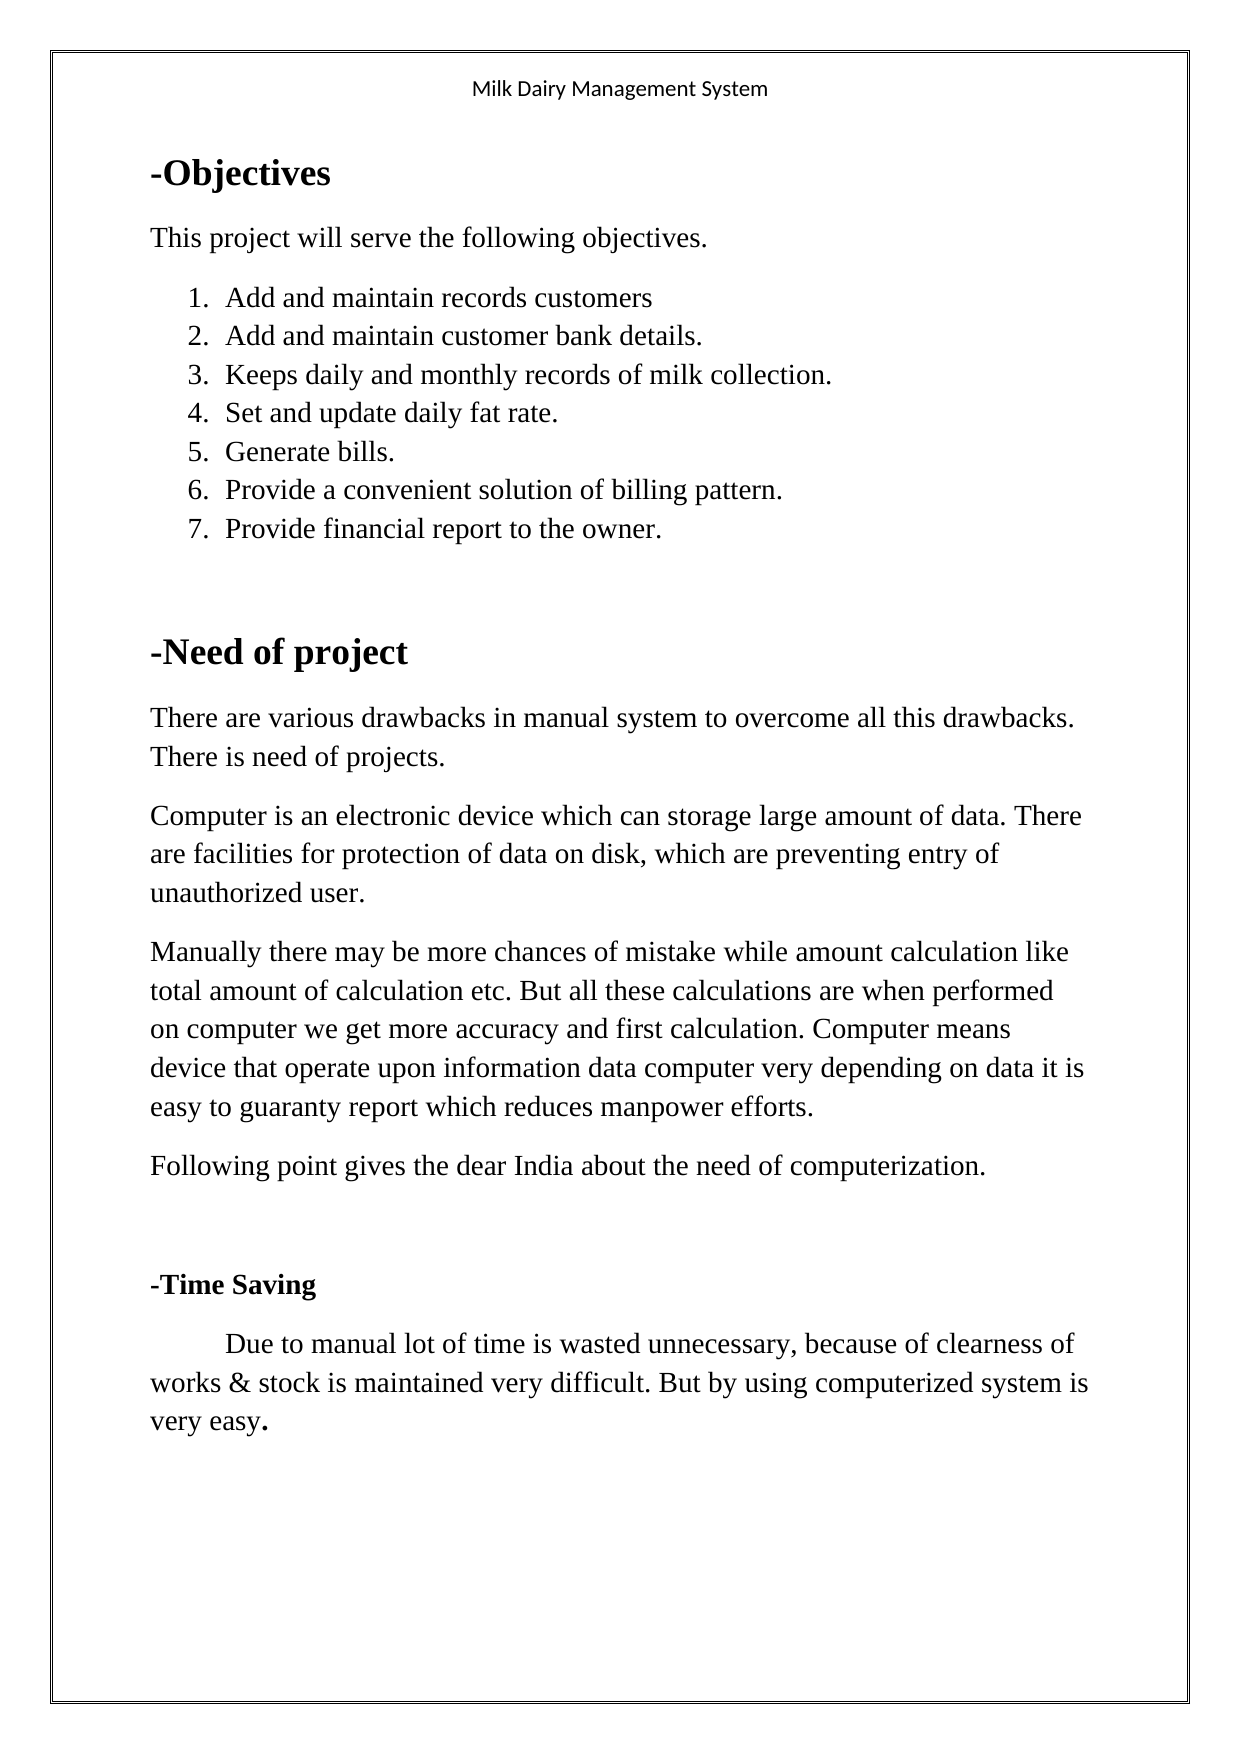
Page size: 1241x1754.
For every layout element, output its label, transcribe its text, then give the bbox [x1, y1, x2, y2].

list Keeps daily and monthly records of milk collection. [187, 357, 1090, 390]
list Generate bills. [187, 434, 1090, 467]
list Add and maintain records customers [187, 280, 1090, 313]
list Provide a convenient solution of billing pattern. [187, 472, 1090, 506]
text Manually there may be more chances of mistake while amount calculation like total amount of calculation etc. But all these calculations are when performed on computer we get more accuracy and first calculation. Computer means device that operate upon information data computer very depending on data it is easy to guaranty report which reduces manpower efforts. [150, 934, 1090, 1122]
list Provide financial report to the owner. [187, 511, 1090, 544]
text -Need of project [150, 630, 1090, 673]
text Due to manual lot of time is wasted unnecessary, because of clearness of works & stock is maintained very difficult. But by using computerized system is very easy. [150, 1326, 1090, 1437]
text -Objectives [150, 150, 1090, 193]
text There are various drawbacks in manual system to overcome all this drawbacks. There is need of projects. [150, 700, 1090, 772]
list Add and maintain customer bank details. [187, 318, 1090, 352]
text -Time Saving [150, 1267, 1090, 1300]
list Set and update daily fat rate. [187, 395, 1090, 429]
text Computer is an electronic device which can storage large amount of data. There are facilities for protection of data on disk, which are preventing entry of unauthorized user. [150, 798, 1090, 909]
text This project will serve the following objectives. [150, 220, 1090, 254]
text Following point gives the dear India about the need of computerization. [150, 1148, 1090, 1182]
